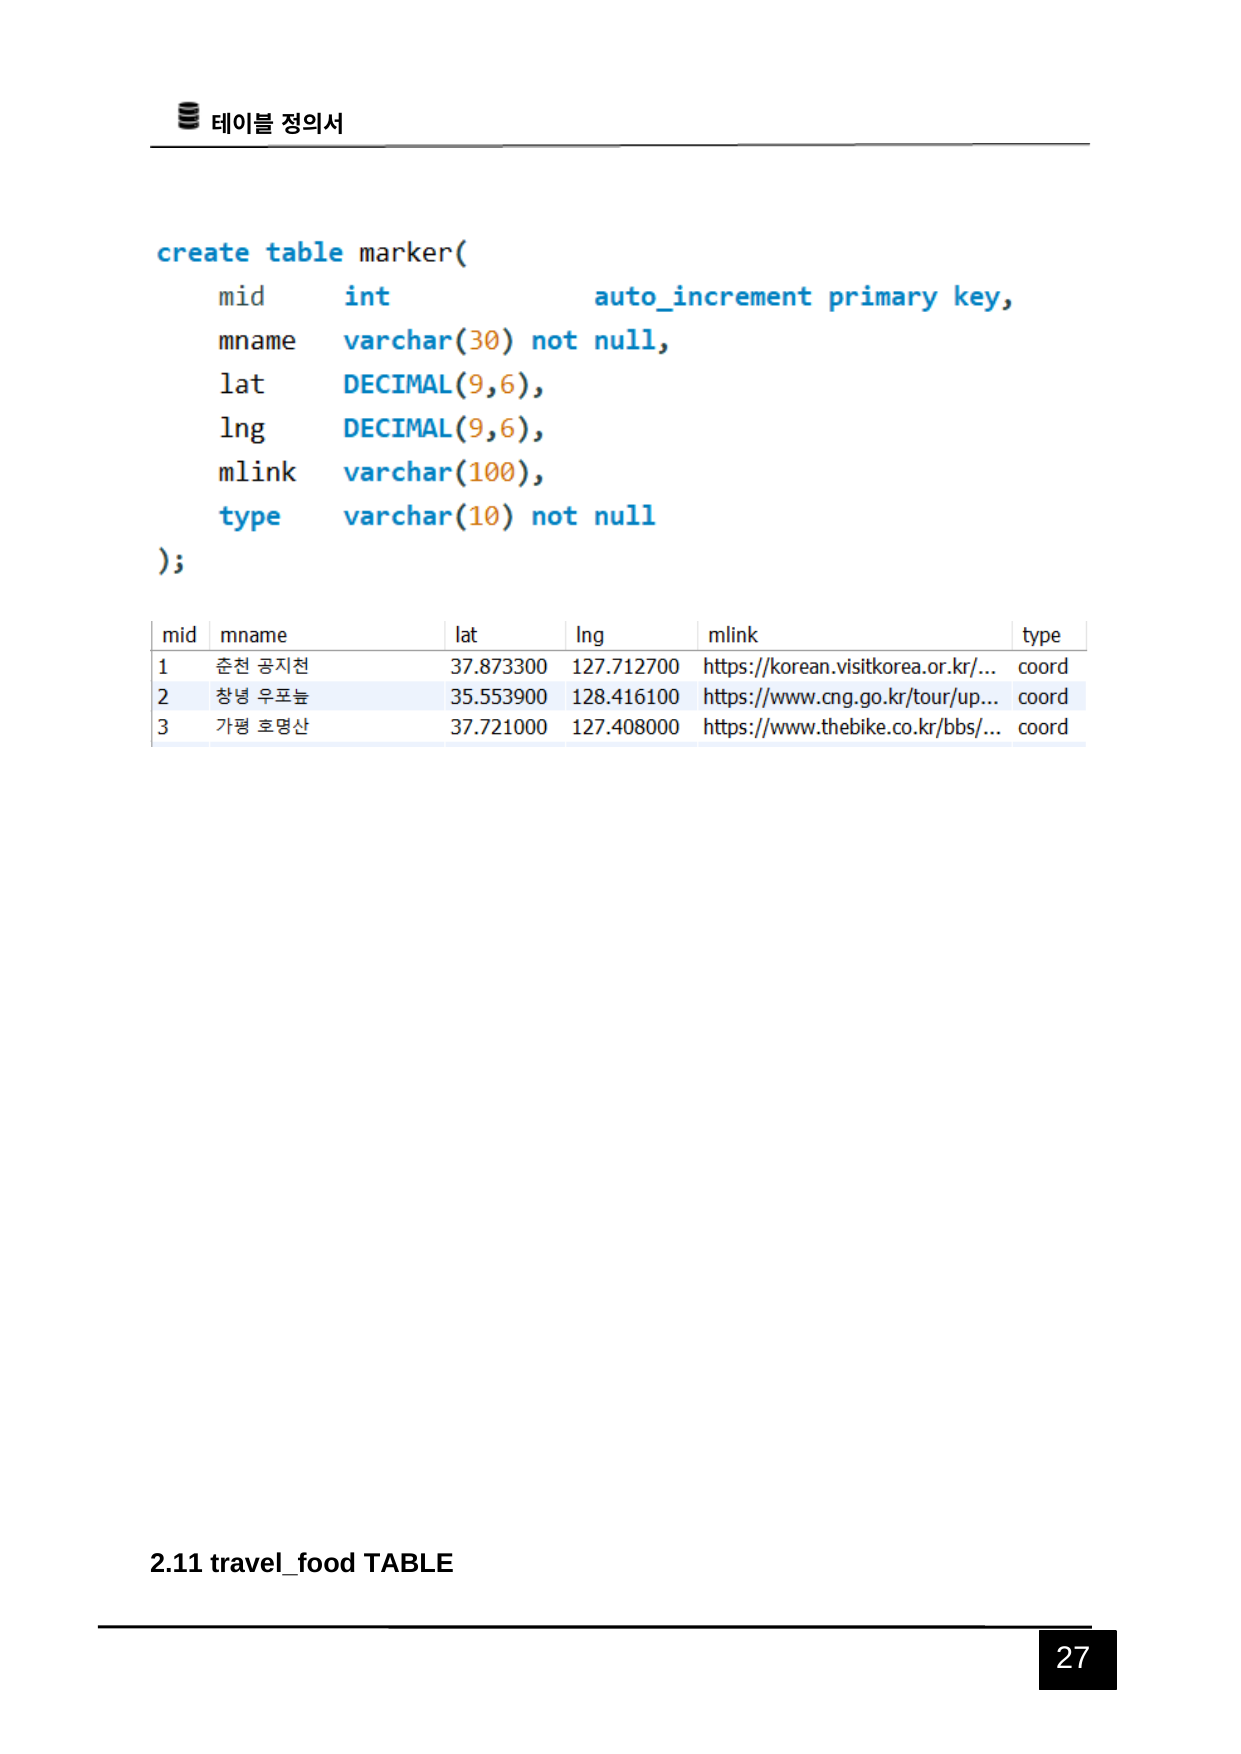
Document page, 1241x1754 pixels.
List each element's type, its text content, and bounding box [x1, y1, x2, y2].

picture [150, 143, 1091, 148]
picture [150, 232, 1030, 588]
text 2.11 travel_food TABLE [150, 1547, 1090, 1579]
picture [150, 621, 1091, 747]
picture [172, 100, 206, 133]
